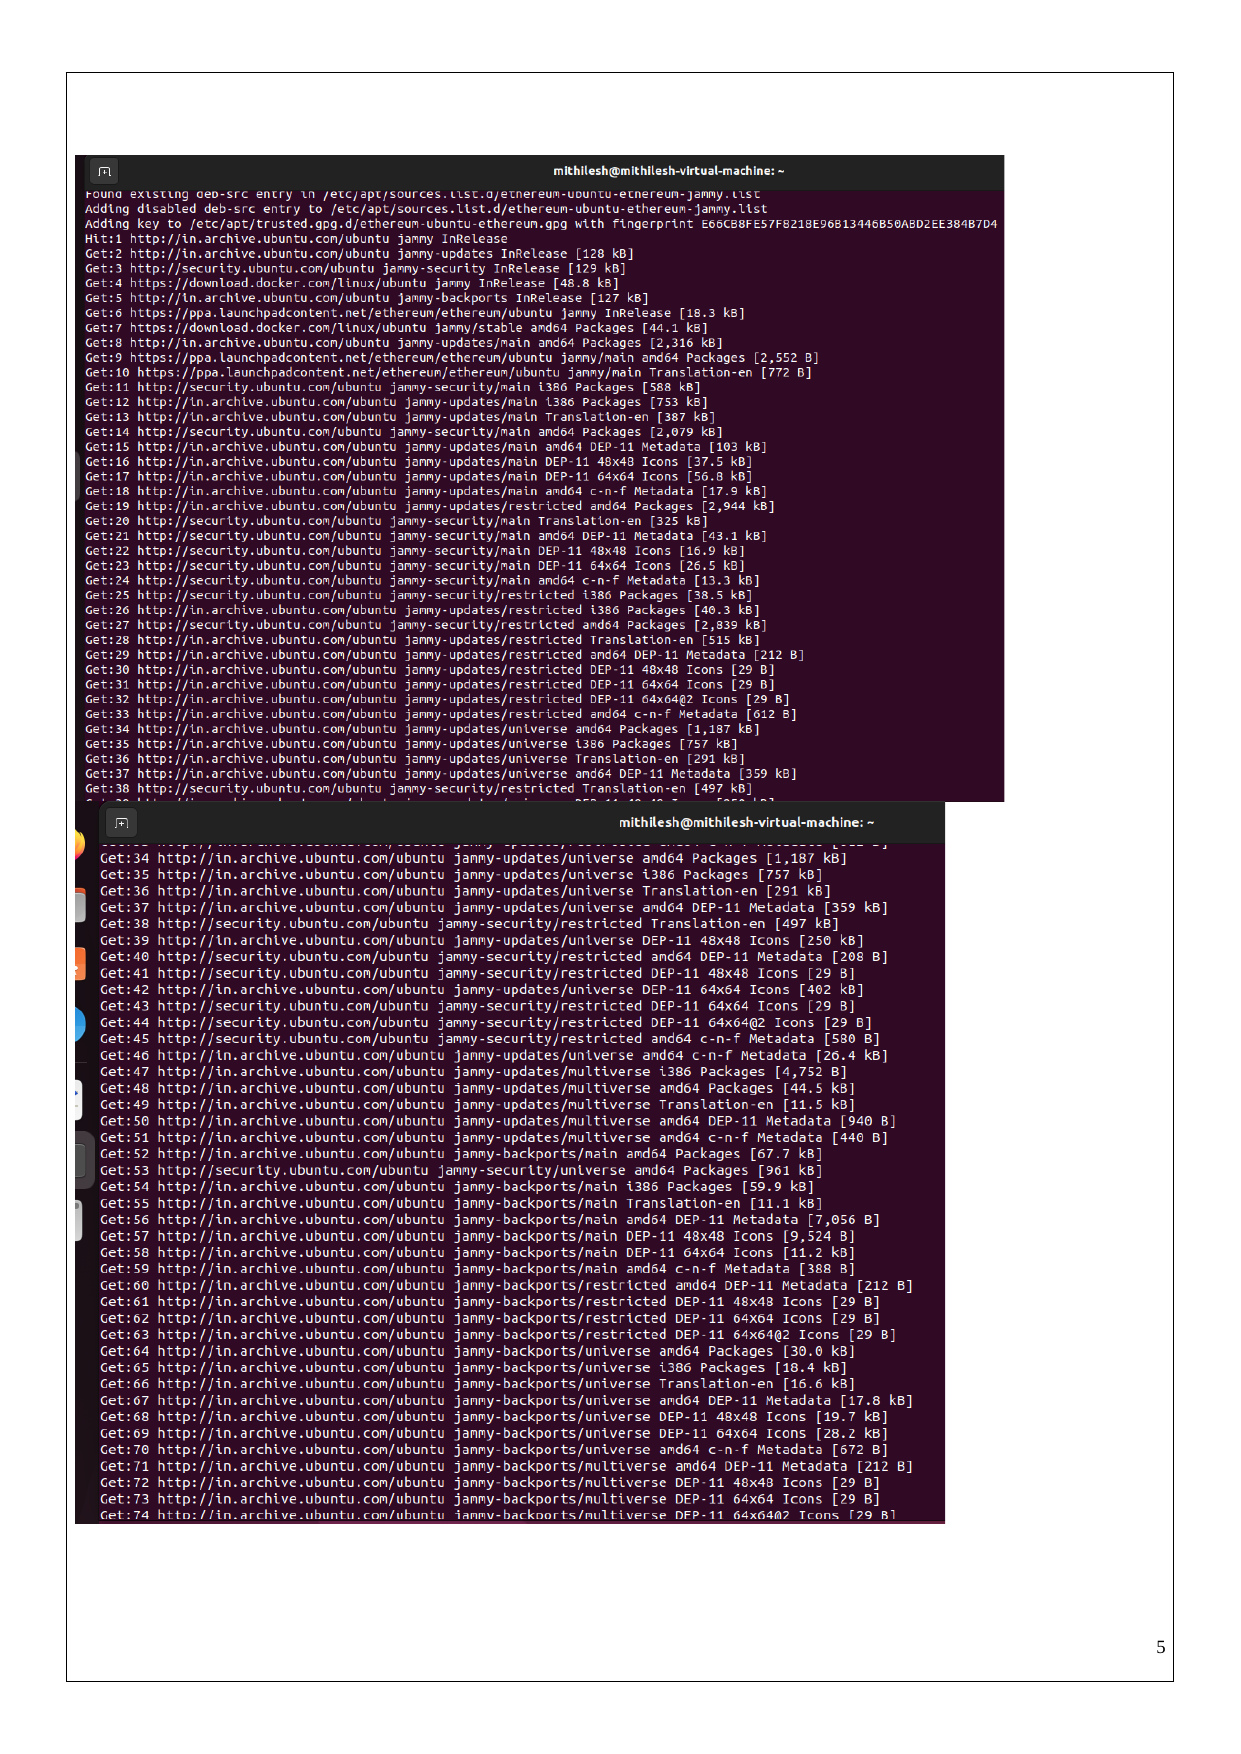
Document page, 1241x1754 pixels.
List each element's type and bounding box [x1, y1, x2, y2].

picture [75, 155, 1005, 1524]
